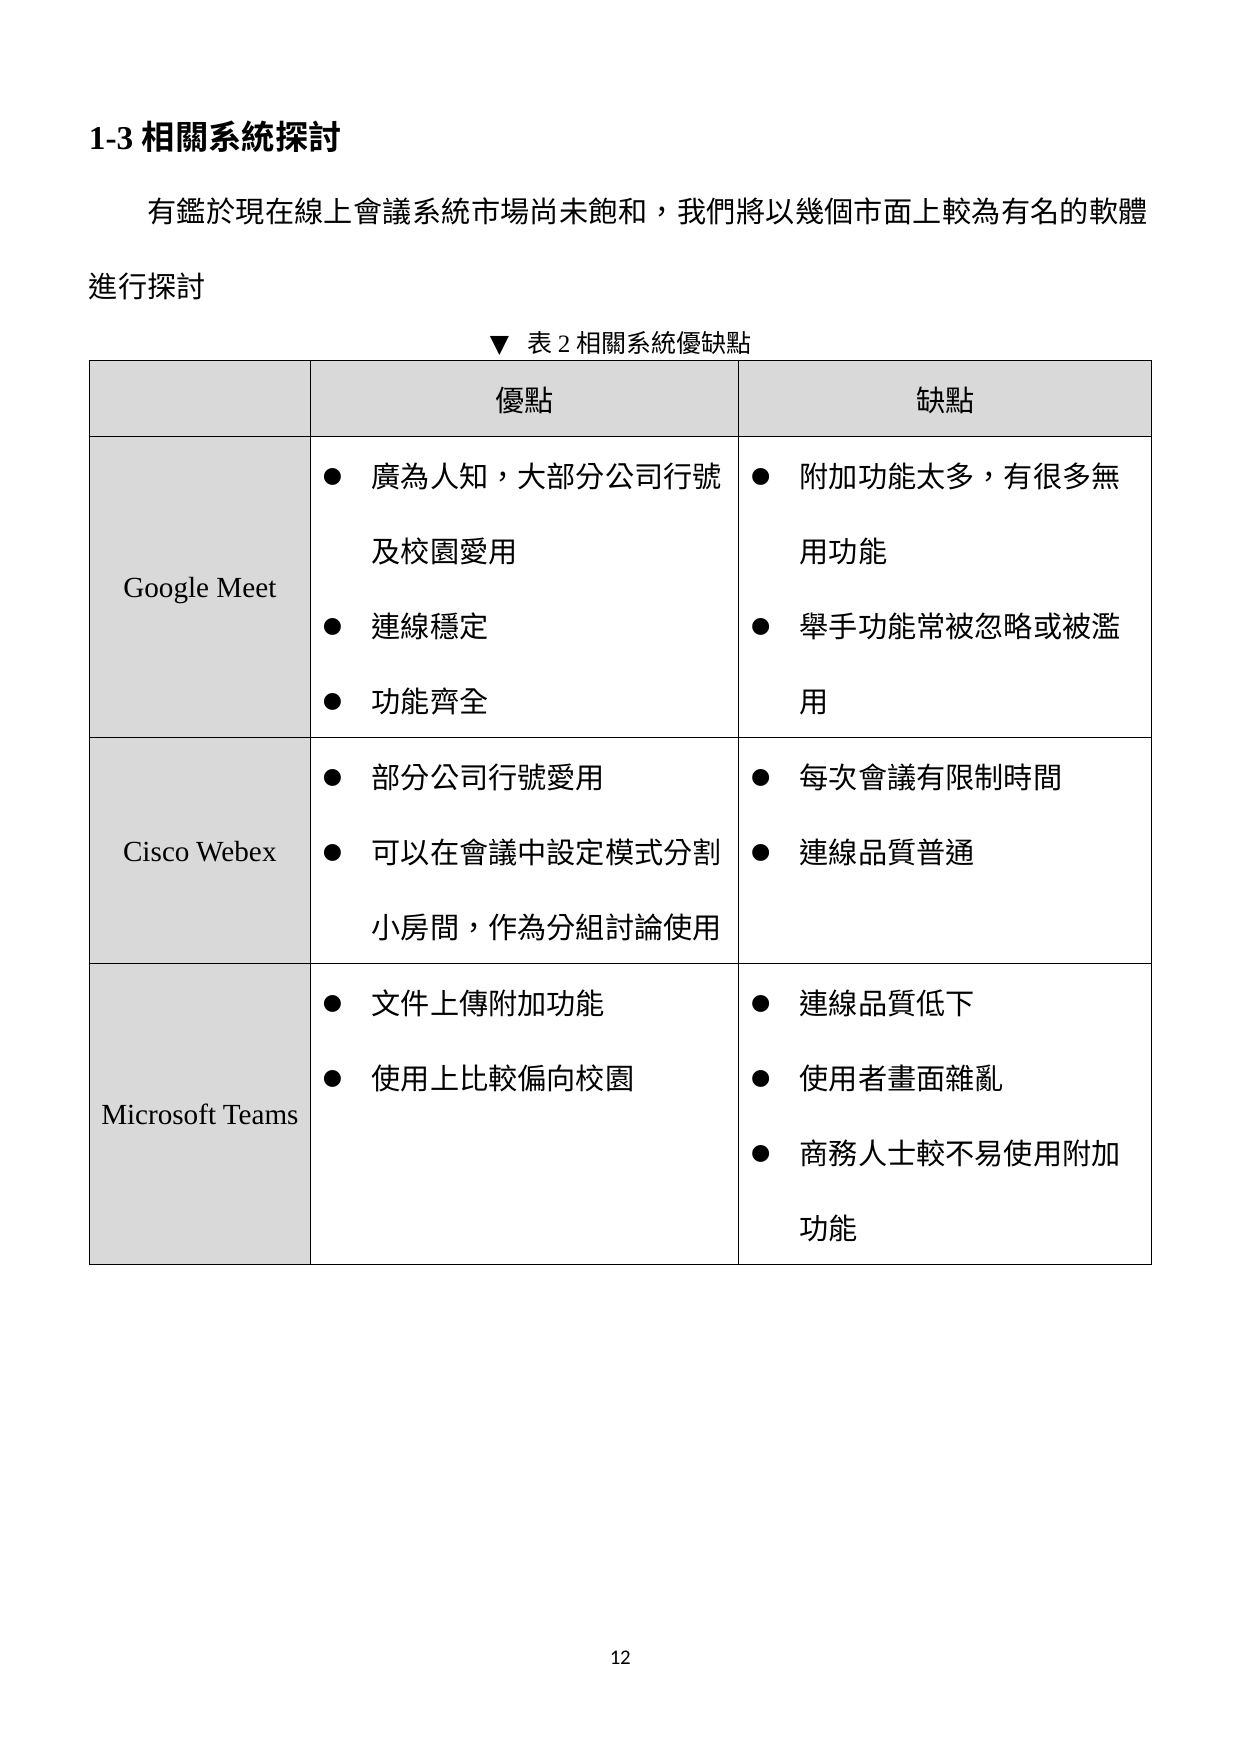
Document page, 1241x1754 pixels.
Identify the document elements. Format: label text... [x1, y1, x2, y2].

table_cell 每次會議有限制時間 連線品質普通 [739, 738, 1151, 963]
table_cell Cisco Webex [90, 738, 310, 963]
table_cell Microsoft Teams [90, 964, 310, 1264]
table_cell 廣為人知，大部分公司行號及校園愛用 連線穩定 功能齊全 [311, 437, 738, 737]
text 有鑑於現在線上會議系統市場尚未飽和，我們將以幾個市面上較為有名的軟體進行探討 [89, 173, 1152, 323]
table_header 缺點 [739, 361, 1151, 436]
table_header 優點 [311, 361, 738, 436]
table_cell 附加功能太多，有很多無用功能 舉手功能常被忽略或被濫用 [739, 437, 1151, 737]
table_cell 連線品質低下 使用者畫面雜亂 商務人士較不易使用附加功能 [739, 964, 1151, 1264]
text 1-3 相關系統探討 [89, 98, 1152, 173]
table_cell 部分公司行號愛用 可以在會議中設定模式分割小房間，作為分組討論使用 [311, 738, 738, 963]
list 表 2 相關系統優缺點 [89, 323, 1152, 360]
table_cell Google Meet [90, 437, 310, 737]
table_header [90, 361, 310, 436]
table_cell 文件上傳附加功能 使用上比較偏向校園 [311, 964, 738, 1264]
